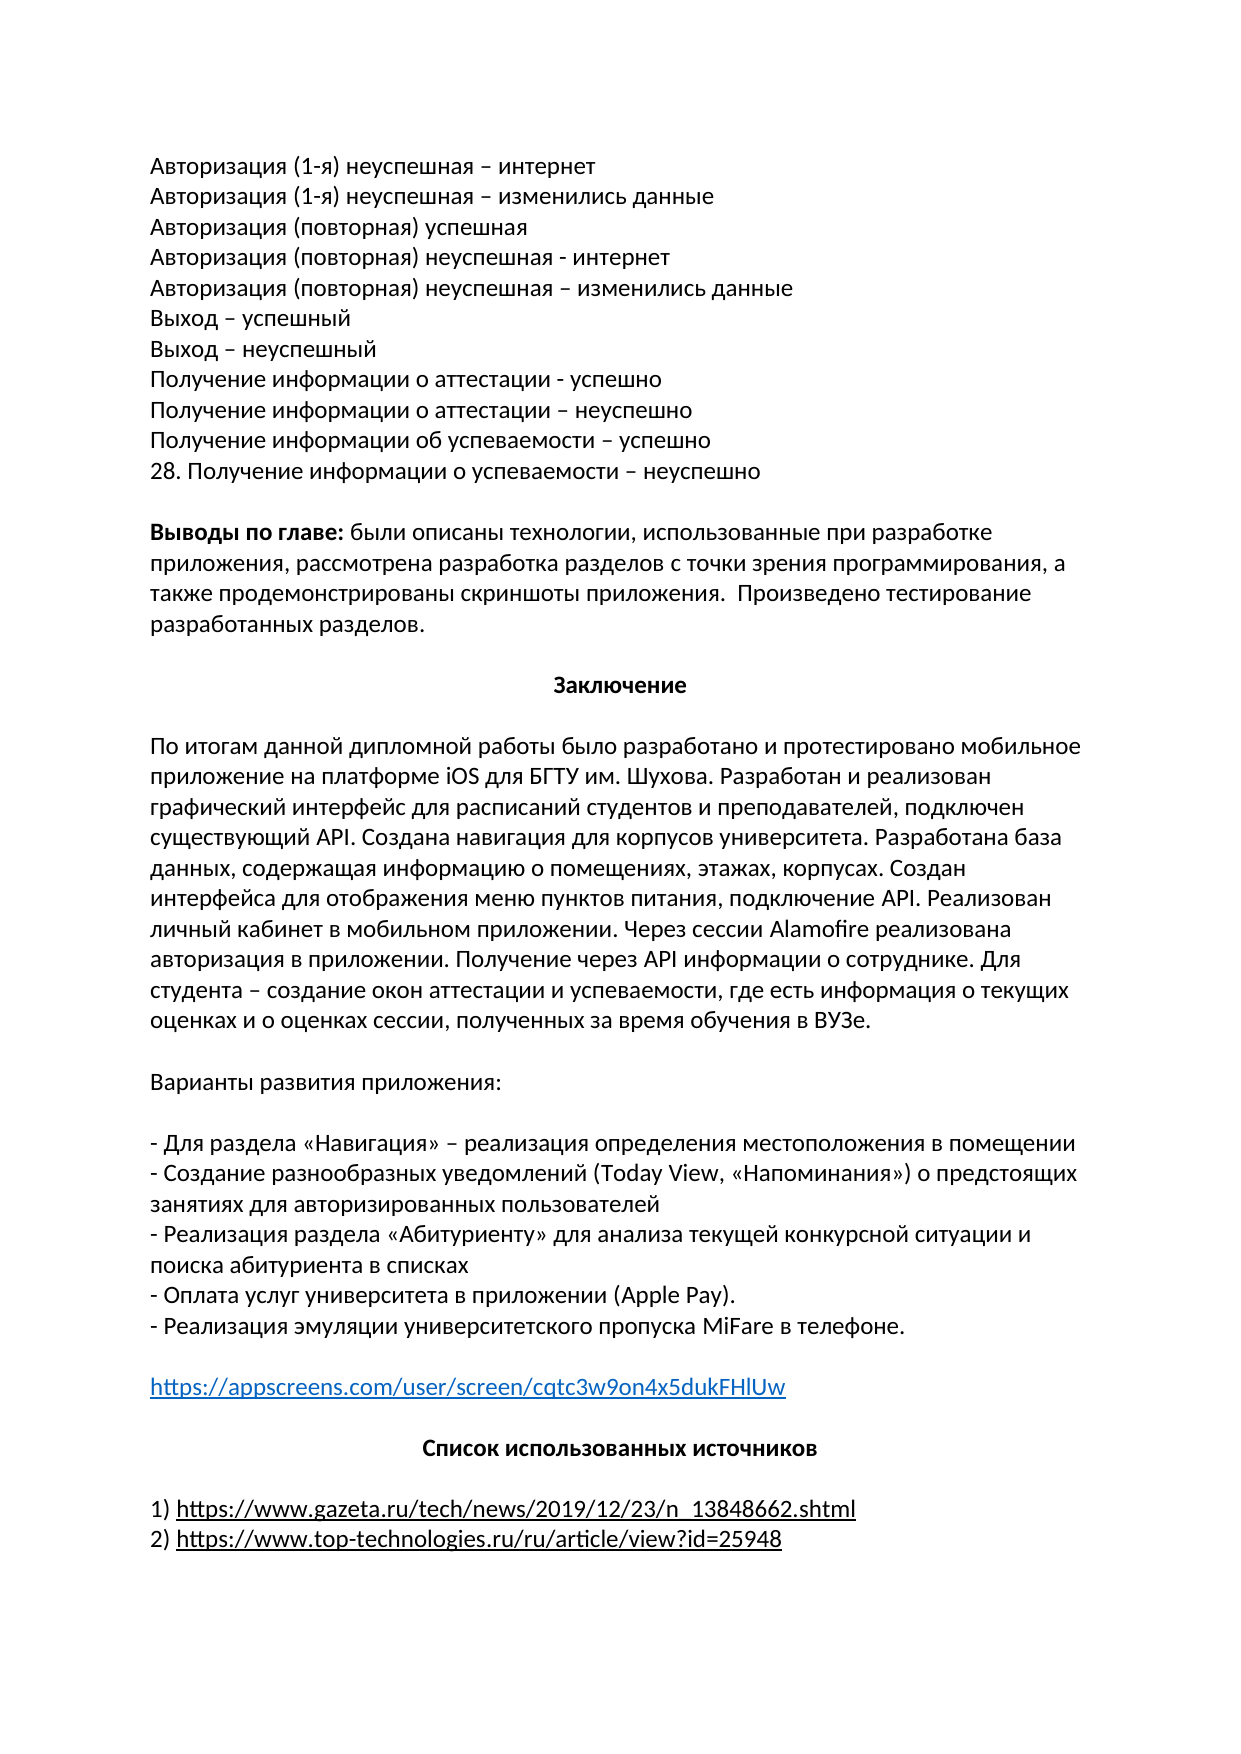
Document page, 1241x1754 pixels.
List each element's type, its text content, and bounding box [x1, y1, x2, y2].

text - Реализация раздела «Абитуриенту» для анализа текущей конкурсной ситуации и поиска абитуриента в списках [150, 1218, 1090, 1279]
text - Реализация эмуляции университетского пропуска MiFare в телефоне. [150, 1310, 1090, 1340]
text - Оплата услуг университета в приложении (Apple Pay). [150, 1279, 1090, 1310]
text - Для раздела «Навигация» – реализация определения местоположения в помещении [150, 1127, 1090, 1157]
text Выход – успешный [150, 303, 1090, 333]
text Получение информации о аттестации - успешно [150, 364, 1090, 394]
text 2) https://www.top-technologies.ru/ru/article/view?id=25948 [150, 1523, 1090, 1554]
text Варианты развития приложения: [150, 1066, 1090, 1096]
text 28. Получение информации о успеваемости – неуспешно [150, 455, 1090, 486]
text https://appscreens.com/user/screen/cqtc3w9on4x5dukFHlUw [150, 1371, 1090, 1401]
text Заключение [150, 669, 1090, 699]
text Список использованных источников [150, 1432, 1090, 1462]
text Авторизация (1-я) неуспешная – интернет [150, 150, 1090, 181]
text Выход – неуспешный [150, 333, 1090, 364]
text По итогам данной дипломной работы было разработано и протестировано мобильное приложение на платформе iOS для БГТУ им. Шухова. Разработан и реализован графический интерфейс для расписаний студентов и преподавателей, подключен существующий API. Создана навигация для корпусов университета. Разработана база данных, содержащая информацию о помещениях, этажах, корпусах. Создан интерфейса для отображения меню пунктов питания, подключение API. Реализован личный кабинет в мобильном приложении. Через сессии Alamofire реализована авторизация в приложении. Получение через API информации о сотруднике. Для студента – создание окон аттестации и успеваемости, где есть информация о текущих оценках и о оценках сессии, полученных за время обучения в ВУЗе. [150, 730, 1090, 1035]
text Получение информации об успеваемости – успешно [150, 425, 1090, 455]
text - Создание разнообразных уведомлений (Today View, «Напоминания») о предстоящих занятиях для авторизированных пользователей [150, 1157, 1090, 1218]
text Получение информации о аттестации – неуспешно [150, 394, 1090, 425]
text 1) https://www.gazeta.ru/tech/news/2019/12/23/n_13848662.shtml [150, 1493, 1090, 1523]
text Авторизация (повторная) неуспешная - интернет [150, 242, 1090, 272]
text Выводы по главе: были описаны технологии, использованные при разработке приложения, рассмотрена разработка разделов c точки зрения программирования, а также продемонстрированы скриншоты приложения. Произведено тестирование разработанных разделов. [150, 516, 1090, 638]
text Авторизация (повторная) успешная [150, 211, 1090, 242]
text Авторизация (повторная) неуспешная – изменились данные [150, 272, 1090, 303]
text Авторизация (1-я) неуспешная – изменились данные [150, 181, 1090, 211]
